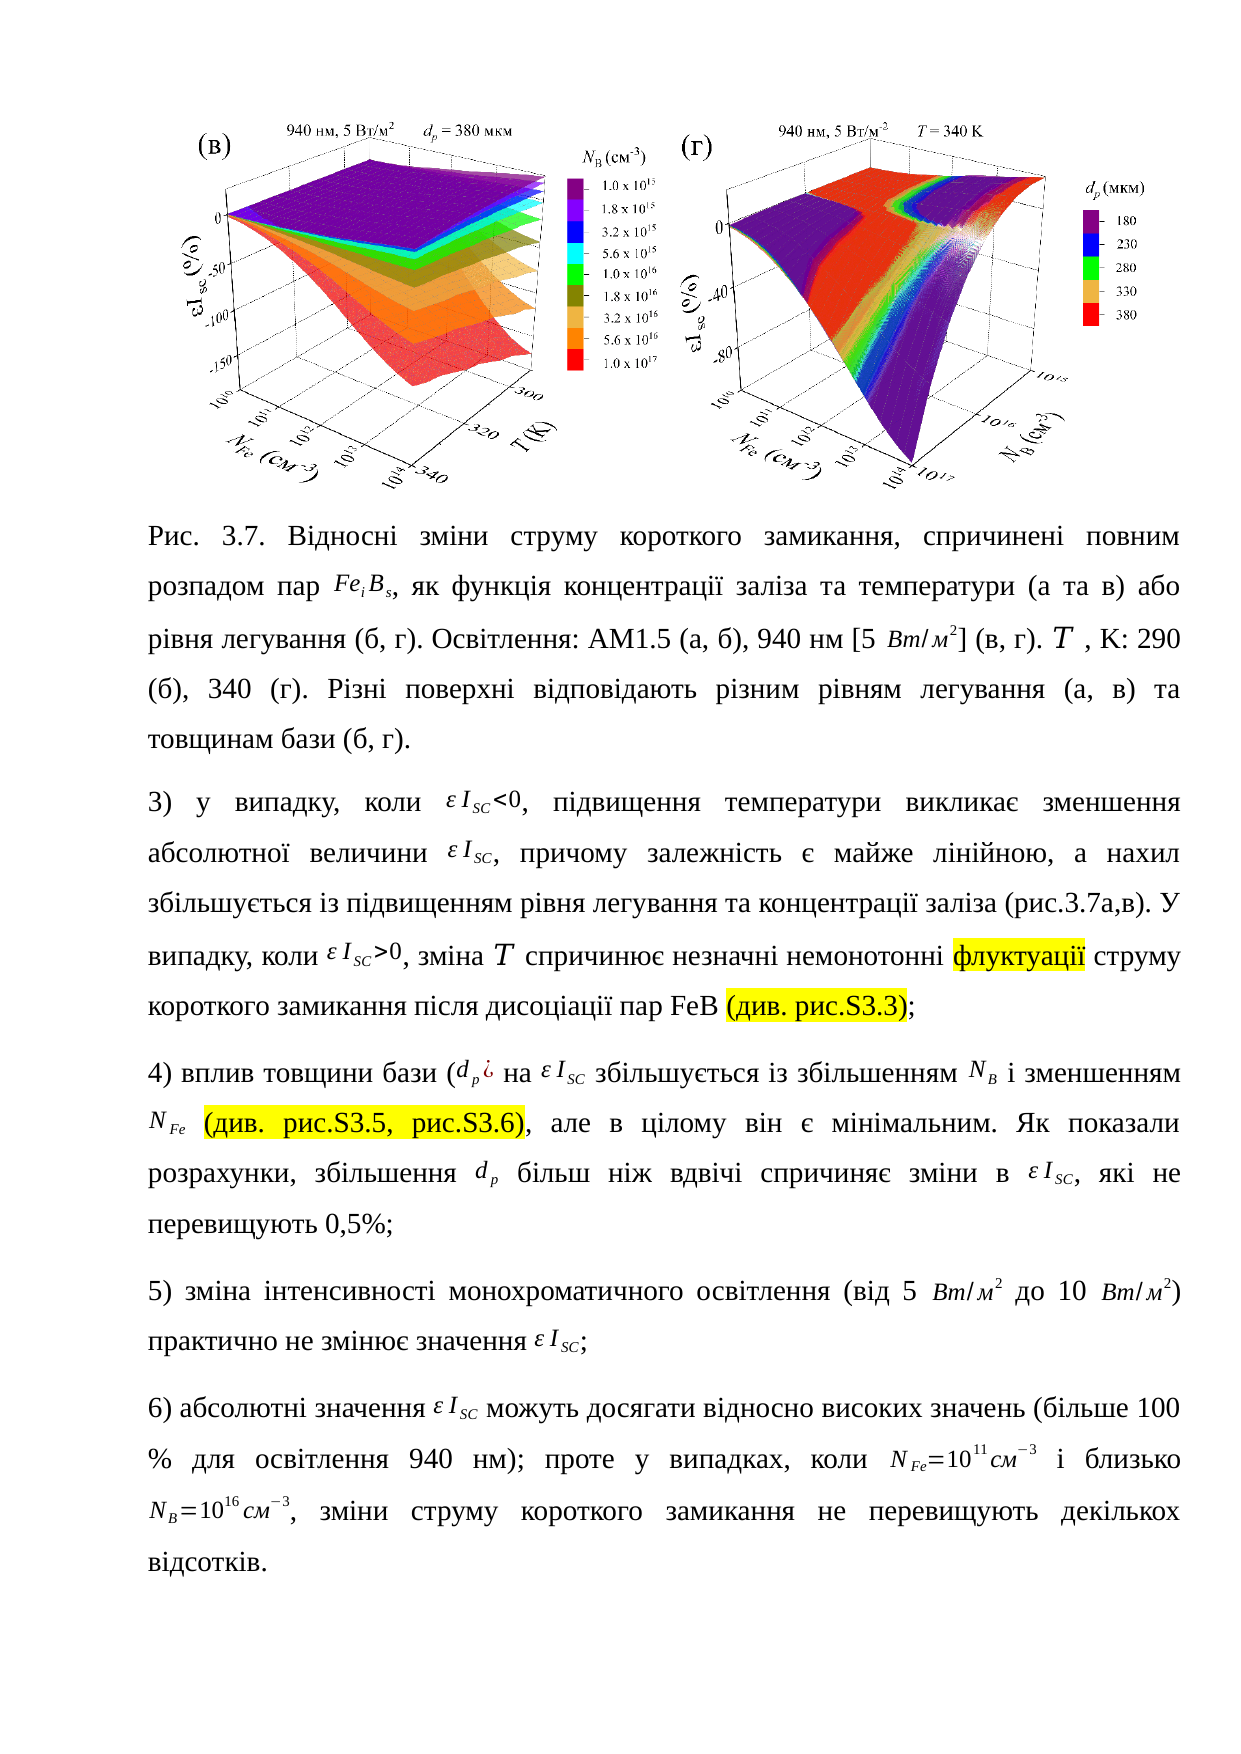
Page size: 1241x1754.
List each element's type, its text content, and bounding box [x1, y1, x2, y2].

text 3) у випадку, коли , підвищення температури викликає зменшення абсолютної величини , причому залежність є майже лінійною, а нахил збільшується із підвищенням рівня легування та концентрації заліза (рис.3.7а,в). У випадку, коли , зміна 𝑇 спричинює незначні немонотонні флуктуації струму короткого замикання після дисоціації пар FeB (див. рис.S3.3); [148, 784, 1181, 1022]
text Рис. 3.7. Відносні зміни струму короткого замикання, спричинені повним розпадом пар , як функція концентрації заліза та температури (а та в) або рівня легування (б, г). Освітлення: AM1.5 (а, б), 940 нм [5 ] (в, г). 𝑇 , K: 290 (б), 340 (г). Різні поверхні відповідають різним рівням легування (а, в) та товщинам бази (б, г). [148, 518, 1181, 755]
text 6) абсолютні значення можуть досягати відносно високих значень (більше 100 % для освітлення 940 нм); проте у випадках, коли і близько , зміни струму короткого замикання не перевищують декількох відсотків. [148, 1390, 1181, 1577]
text 4) вплив товщини бази ( на збільшується із збільшенням і зменшенням (див. рис.S3.5, рис.S3.6), але в цілому він є мінімальним. Як показали розрахунки, збільшення більш ніж вдвічі спричиняє зміни в , які не перевищують 0,5%; [148, 1055, 1181, 1239]
picture [180, 118, 1149, 489]
text 5) зміна інтенсивності монохроматичного освітлення (від 5 до 10 ) практично не змінює значення ; [148, 1273, 1181, 1357]
